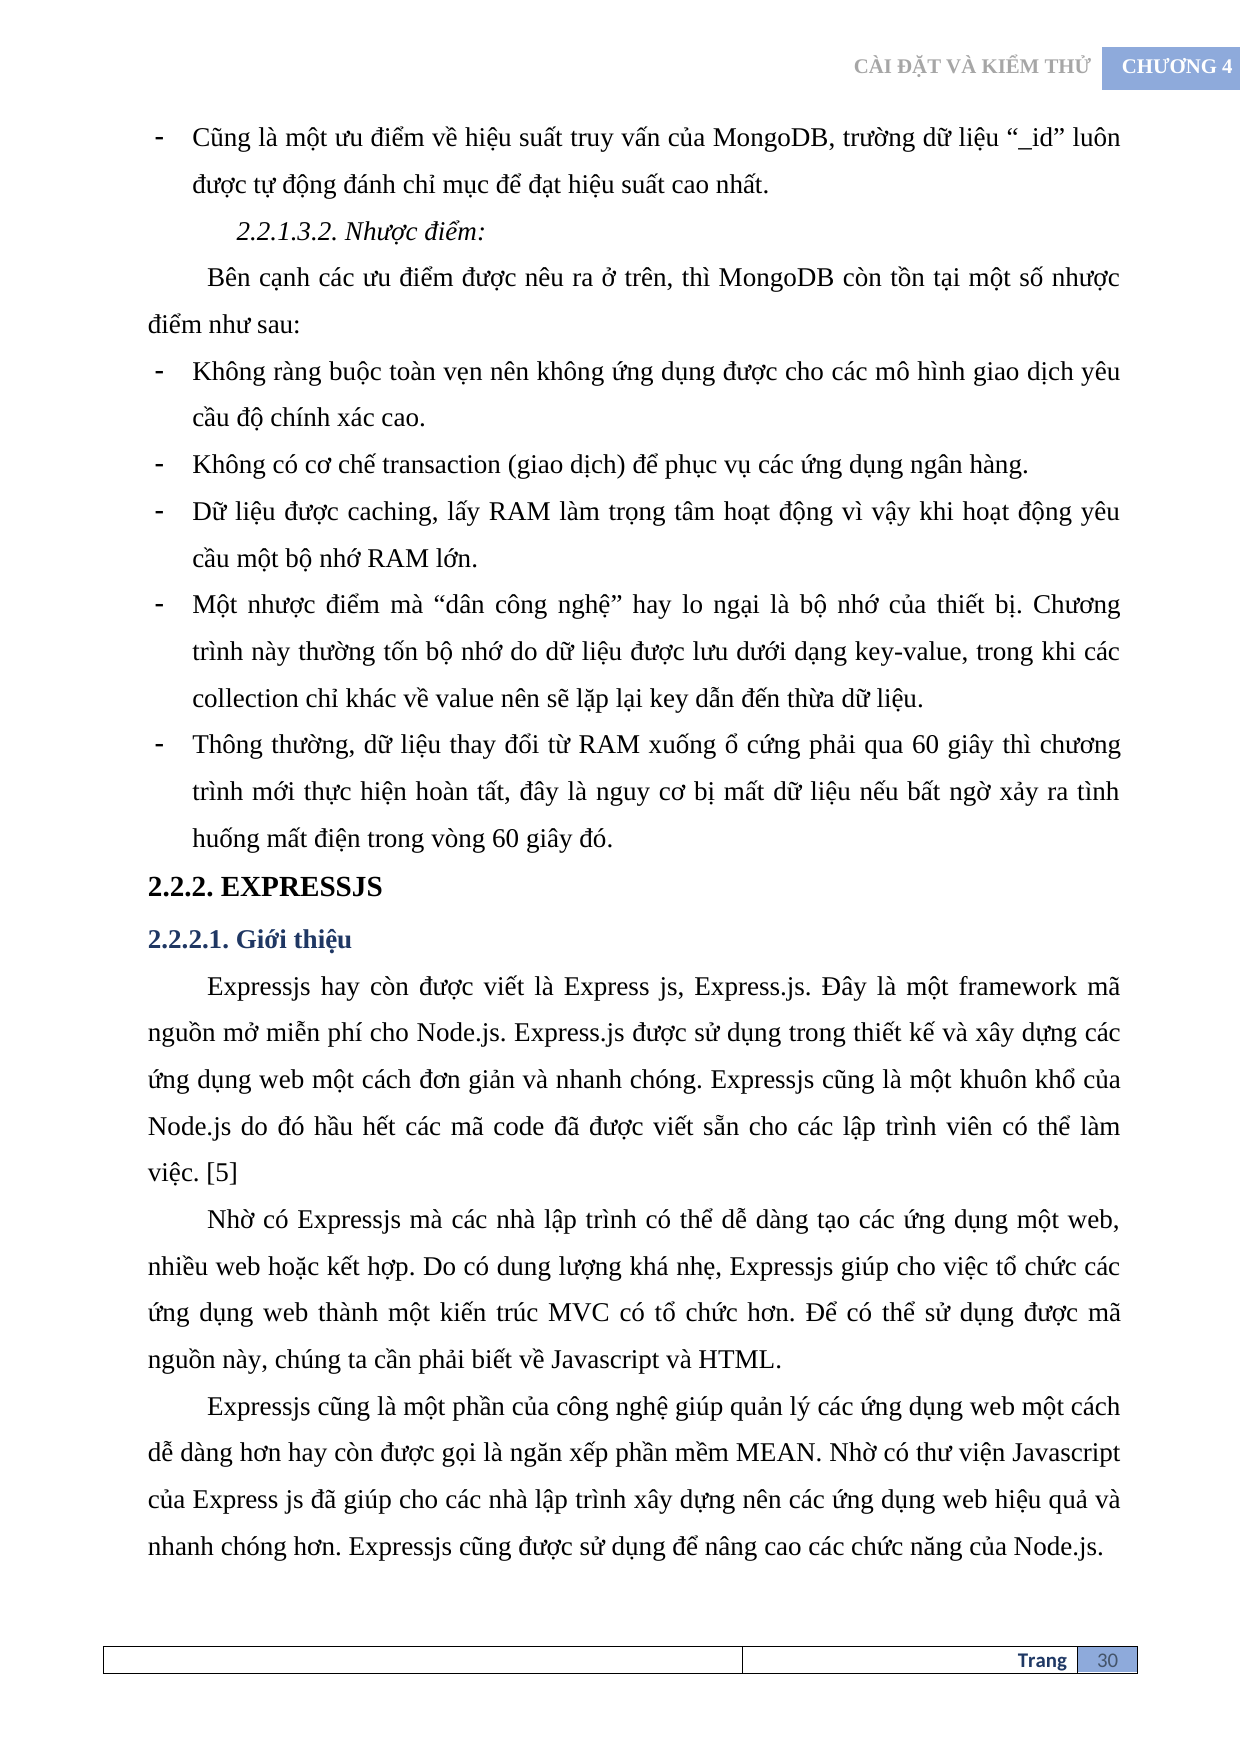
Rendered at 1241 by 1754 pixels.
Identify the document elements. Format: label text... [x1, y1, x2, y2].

list Không ràng buộc toàn vẹn nên không ứng dụng được cho các mô hình giao dịch yêu cầu độ chính xác cao. [154, 355, 1122, 433]
list Expressjs cũng là một phần của công nghệ giúp quản lý các ứng dụng web một cách dễ dàng hơn hay còn được gọi là ngăn xếp phần mềm MEAN. Nhờ có thư viện Javascript của Express js đã giúp cho các nhà lập trình xây dựng nên các ứng dụng web hiệu quả và nhanh chóng hơn. Expressjs cũng được sử dụng để nâng cao các chức năng của Node.js. [148, 1390, 1122, 1561]
list Dữ liệu được caching, lấy RAM làm trọng tâm hoạt động vì vậy khi hoạt động yêu cầu một bộ nhớ RAM lớn. [154, 495, 1122, 573]
list 2.2.1.3.2. Nhược điểm: [236, 215, 1122, 246]
list Không có cơ chế transaction (giao dịch) để phục vụ các ứng dụng ngân hàng. [154, 448, 1122, 479]
list Một nhược điểm mà “dân công nghệ” hay lo ngại là bộ nhớ của thiết bị. Chương trình này thường tốn bộ nhớ do dữ liệu được lưu dưới dạng key-value, trong khi các collection chỉ khác về value nên sẽ lặp lại key dẫn đến thừa dữ liệu. [154, 588, 1122, 713]
list Thông thường, dữ liệu thay đổi từ RAM xuống ổ cứng phải qua 60 giây thì chương trình mới thực hiện hoàn tất, đây là nguy cơ bị mất dữ liệu nếu bất ngờ xảy ra tình huống mất điện trong vòng 60 giây đó. [154, 728, 1122, 853]
list 2.2.2. EXPRESSJS [148, 869, 1122, 902]
list Bên cạnh các ưu điểm được nêu ra ở trên, thì MongoDB còn tồn tại một số nhược điểm như sau: [148, 261, 1122, 339]
list Expressjs hay còn được viết là Express js, Express.js. Đây là một framework mã nguồn mở miễn phí cho Node.js. Express.js được sử dụng trong thiết kế và xây dựng các ứng dụng web một cách đơn giản và nhanh chóng. Expressjs cũng là một khuôn khổ của Node.js do đó hầu hết các mã code đã được viết sẵn cho các lập trình viên có thể làm việc. [5] [148, 970, 1122, 1188]
list Cũng là một ưu điểm về hiệu suất truy vấn của MongoDB, trường dữ liệu “_id” luôn được tự động đánh chỉ mục để đạt hiệu suất cao nhất. [154, 121, 1122, 199]
list Nhờ có Expressjs mà các nhà lập trình có thể dễ dàng tạo các ứng dụng một web, nhiều web hoặc kết hợp. Do có dung lượng khá nhẹ, Expressjs giúp cho việc tổ chức các ứng dụng web thành một kiến trúc MVC có tổ chức hơn. Để có thể sử dụng được mã nguồn này, chúng ta cần phải biết về Javascript và HTML. [148, 1203, 1122, 1374]
subtitle 2.2.2.1. Giới thiệu [148, 923, 1122, 954]
